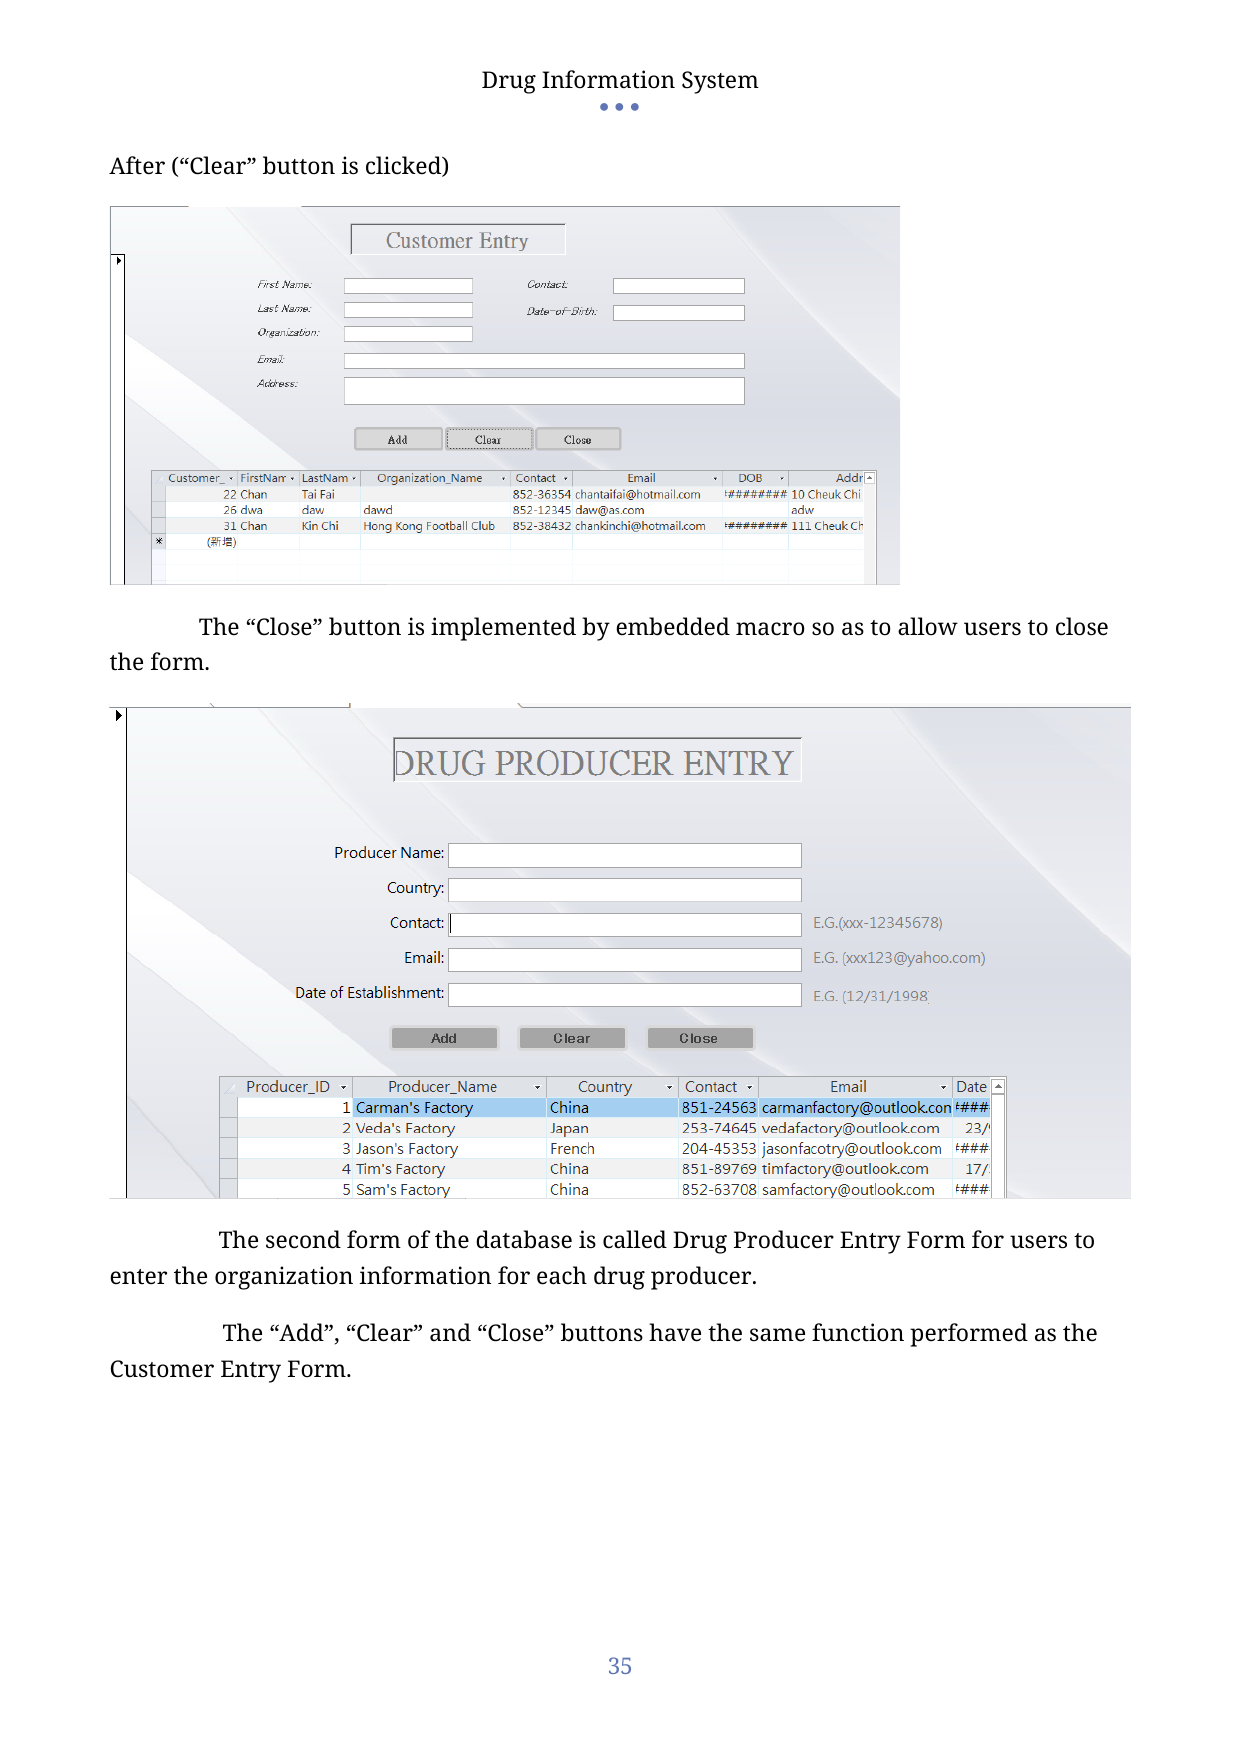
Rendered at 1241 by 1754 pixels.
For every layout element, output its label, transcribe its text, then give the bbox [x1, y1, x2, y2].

text The “Close” button is implemented by embedded macro so as to allow users to close the form. [109, 610, 1131, 678]
picture [109, 703, 1131, 1199]
text The second form of the database is called Drug Producer Entry Form for users to enter the organization information for each drug producer. [109, 1224, 1131, 1291]
picture [109, 206, 901, 585]
text The “Add”, “Clear” and “Close” buttons have the same function performed as the Customer Entry Form. [109, 1317, 1131, 1384]
text After (“Clear” button is clicked) [109, 150, 1131, 181]
